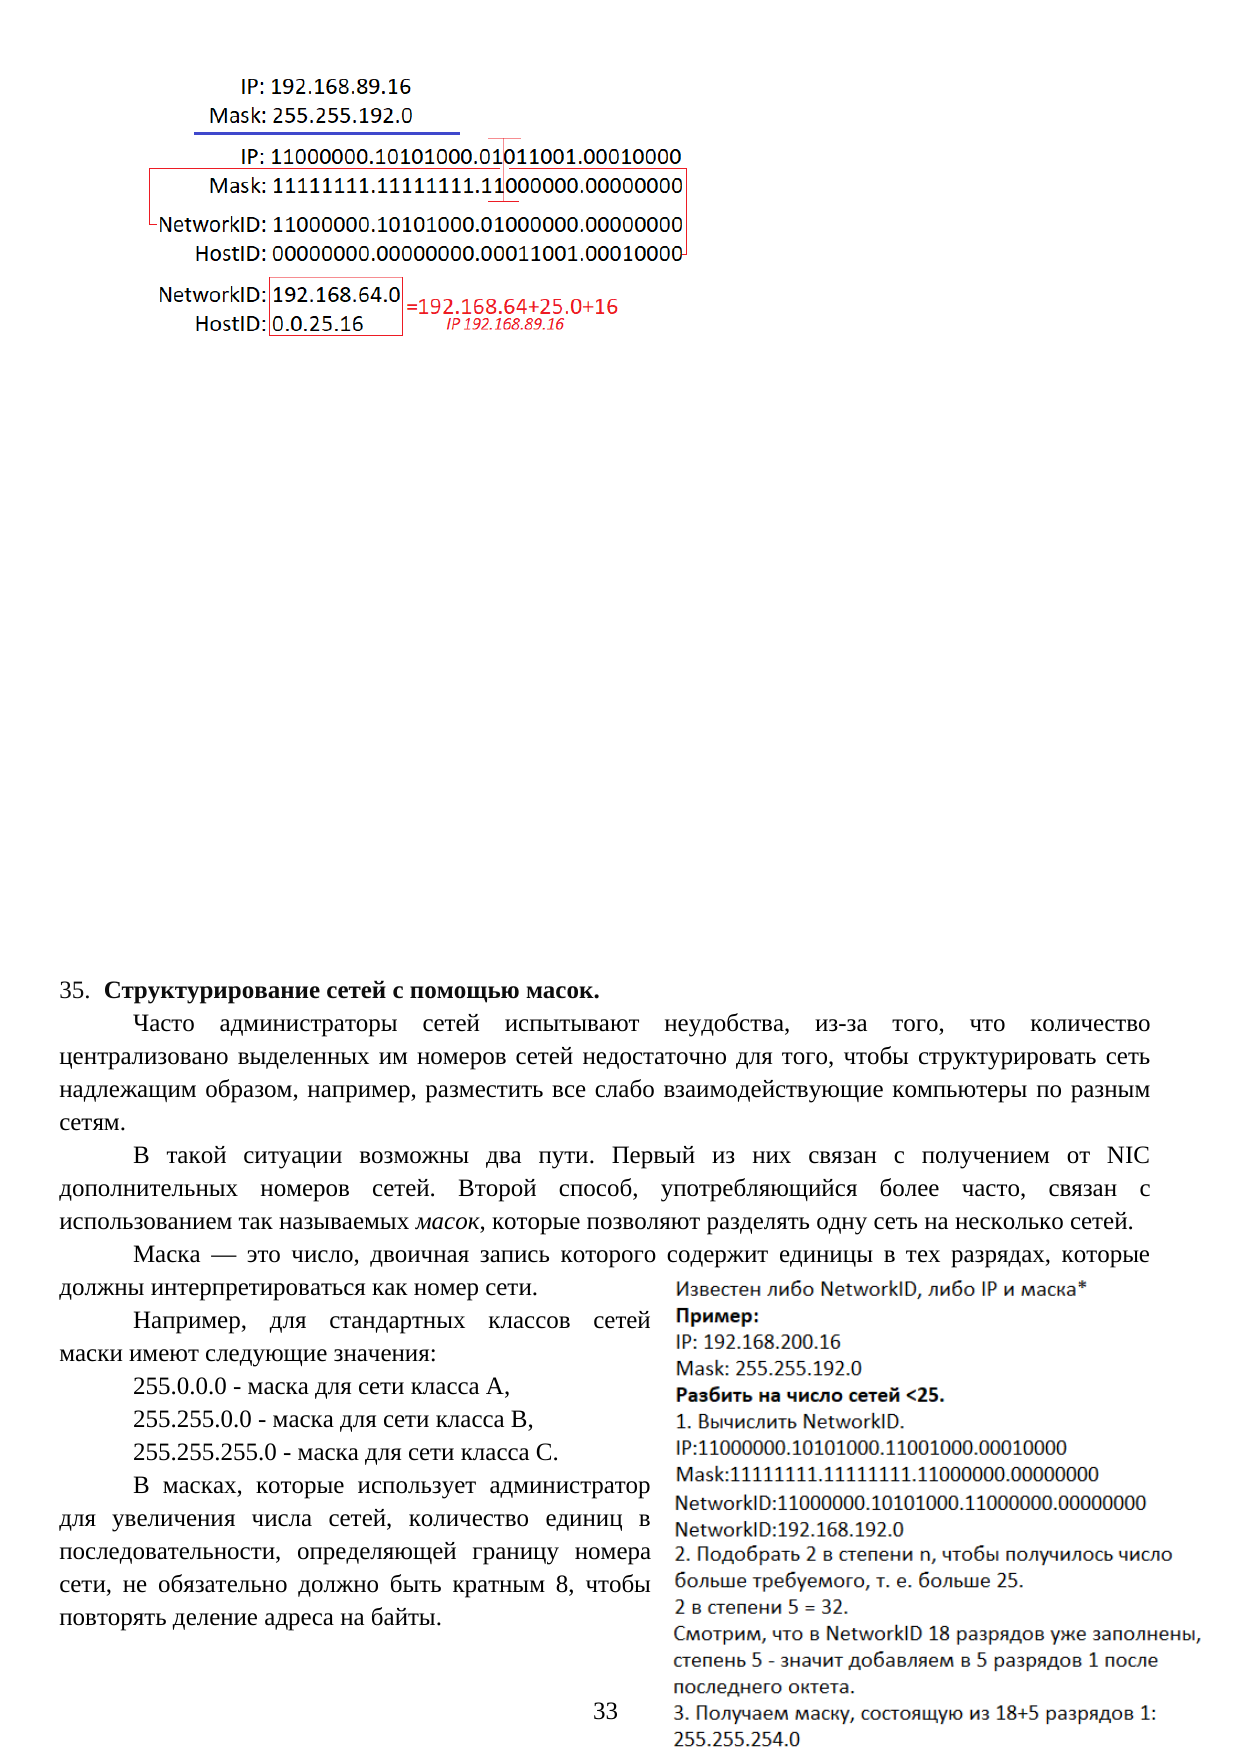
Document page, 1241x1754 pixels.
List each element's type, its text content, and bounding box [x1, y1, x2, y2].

text В масках, которые использует администратор для увеличения числа сетей, количество единиц в последовательности, определяющей границу номера сети, не обязательно должно быть кратным 8, чтобы повторять деление адреса на байты. [59, 1470, 670, 1631]
text Маска — это число, двоичная запись которого содержит единицы в тех разрядах, которые должны интерпретироваться как номер сети. [59, 1239, 1152, 1301]
text В такой ситуации возможны два пути. Первый из них связан с получением от NIC дополнительных номеров сетей. Второй способ, употребляющийся более часто, связан с использованием так называемых масок, которые позволяют разделять одну сеть на несколько сетей. [59, 1140, 1152, 1235]
text Часто администраторы сетей испытывают неудобства, из-за того, что количество централизовано выделенных им номеров сетей недостаточно для того, чтобы структурировать сеть надлежащим образом, например, разместить все слабо взаимодействующие компьютеры по разным сетям. [59, 1008, 1152, 1136]
picture [132, 59, 696, 344]
text 255.0.0.0 - маска для сети класса А, [59, 1371, 670, 1400]
text Например, для стандартных классов сетей маски имеют следующие значения: [59, 1305, 670, 1367]
text 255.255.255.0 - маска для сети класса С. [59, 1437, 670, 1466]
picture [670, 1276, 1207, 1754]
list Структурирование сетей с помощью масок. [59, 975, 1152, 1004]
text 255.255.0.0 - маска для сети класса В, [59, 1404, 670, 1433]
